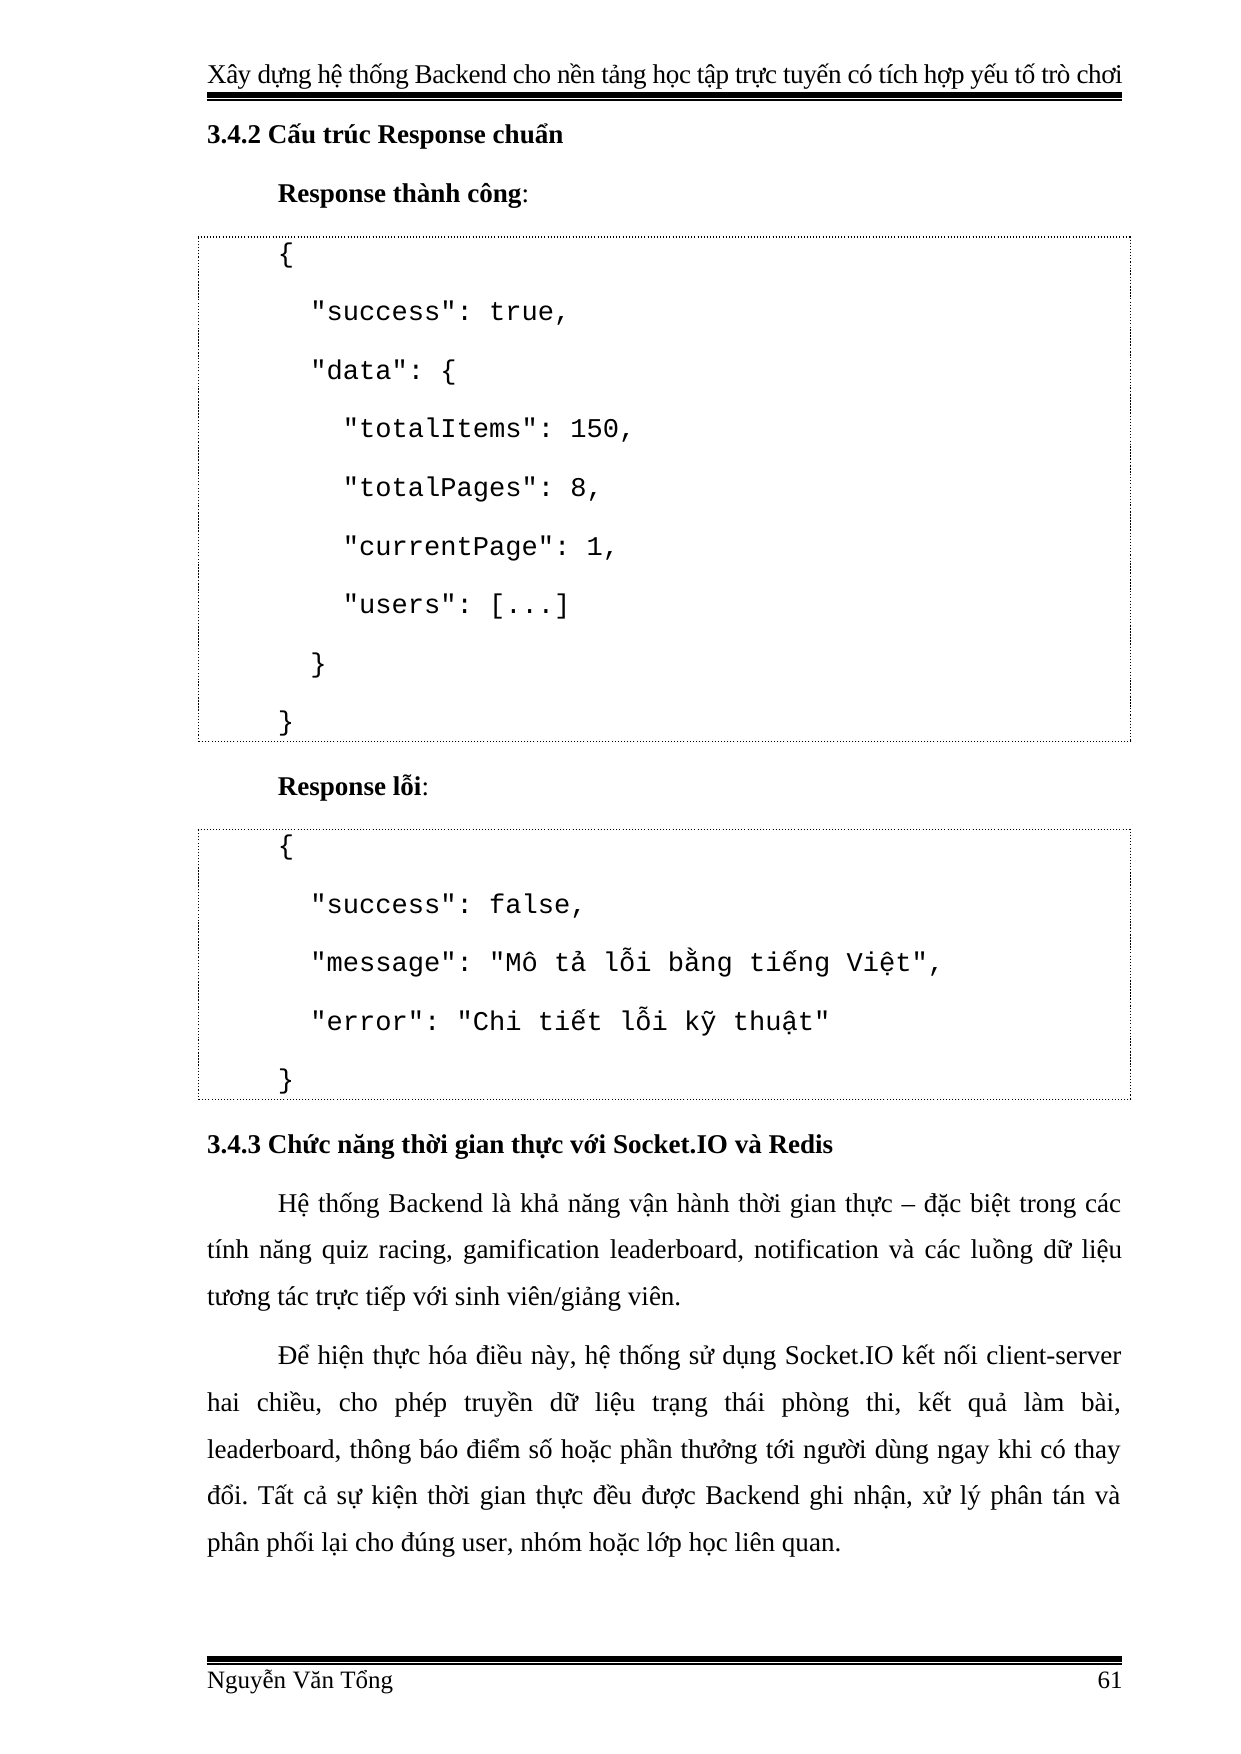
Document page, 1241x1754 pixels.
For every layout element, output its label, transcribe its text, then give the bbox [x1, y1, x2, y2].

text "users": [...] [197, 588, 1131, 622]
text } [197, 705, 1131, 742]
text "currentPage": 1, [197, 529, 1131, 563]
text "totalPages": 8, [197, 471, 1131, 504]
text { [197, 829, 1131, 863]
text { [197, 236, 1131, 270]
text "totalItems": 150, [197, 412, 1131, 446]
subtitle Cấu trúc Response chuẩn [207, 118, 1122, 149]
text } [197, 646, 1131, 680]
text "success": true, [197, 295, 1131, 329]
text Response thành công: [207, 177, 1122, 208]
text "success": false, [197, 887, 1131, 921]
text "error": "Chi tiết lỗi kỹ thuật" [197, 1004, 1131, 1038]
text } [197, 1063, 1131, 1100]
text Hệ thống Backend là khả năng vận hành thời gian thực – đặc biệt trong các tính năng quiz racing, gamification leaderboard, notification và các luồng dữ liệu tương tác trực tiếp với sinh viên/giảng viên. [207, 1187, 1122, 1311]
text Response lỗi: [207, 769, 1122, 801]
text Để hiện thực hóa điều này, hệ thống sử dụng Socket.IO kết nối client-server hai chiều, cho phép truyền dữ liệu trạng thái phòng thi, kết quả làm bài, leaderboard, thông báo điểm số hoặc phần thưởng tới người dùng ngay khi có thay đổi. Tất cả sự kiện thời gian thực đều được Backend ghi nhận, xử lý phân tán và phân phối lại cho đúng user, nhóm hoặc lớp học liên quan. [207, 1339, 1122, 1557]
subtitle Chức năng thời gian thực với Socket.IO và Redis [207, 1128, 1122, 1159]
text "message": "Mô tả lỗi bằng tiếng Việt", [197, 946, 1131, 980]
text "data": { [197, 353, 1131, 387]
